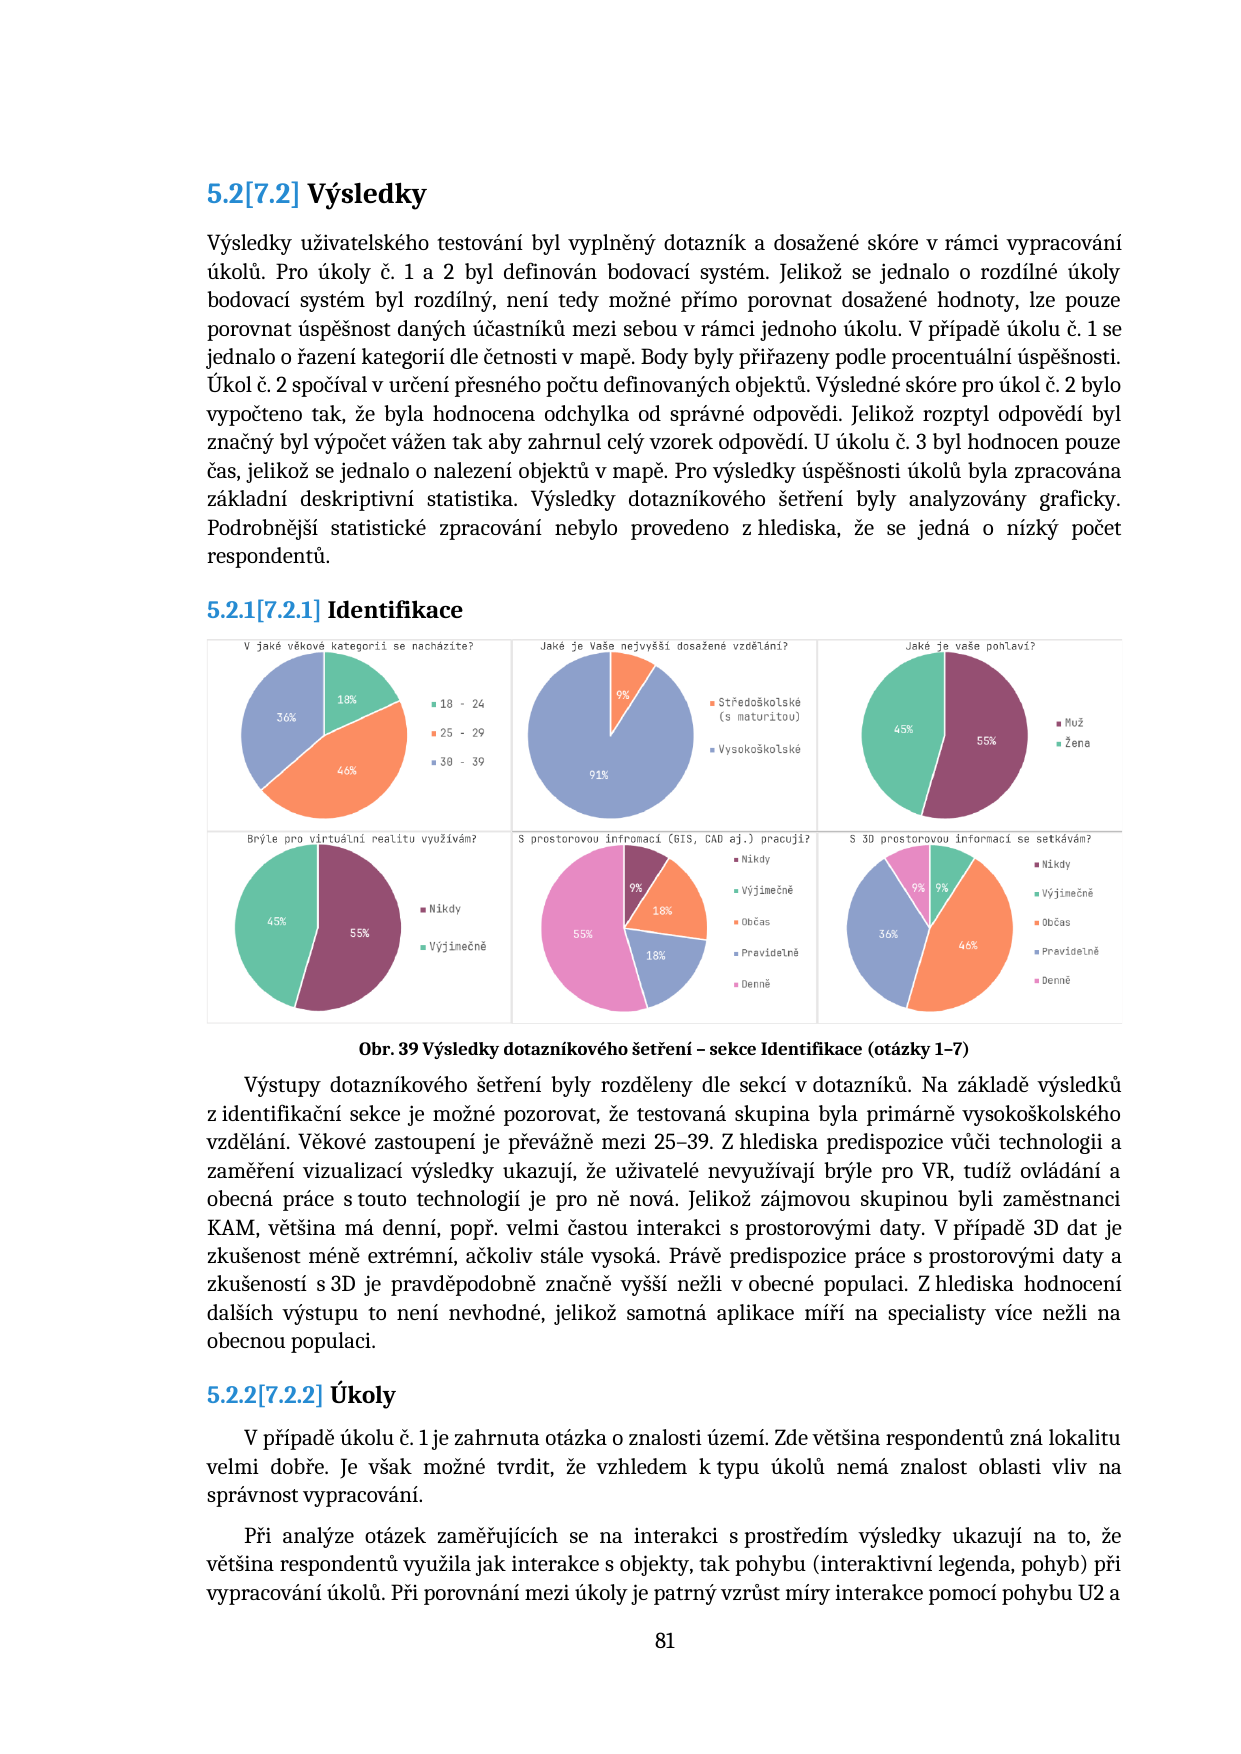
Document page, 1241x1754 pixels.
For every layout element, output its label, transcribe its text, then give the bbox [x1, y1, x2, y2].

subtitle Úkoly [207, 1381, 1122, 1410]
picture [206, 639, 1123, 1024]
subtitle Výsledky [207, 177, 1122, 211]
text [207, 1523, 1122, 1606]
text V případě úkolu č. 1 je zahrnuta otázka o znalosti území. Zde většina respondentů zná lokalitu velmi dobře. Je však možné tvrdit, že vzhledem k typu úkolů nemá znalost oblasti vliv na správnost vypracování. [207, 1425, 1122, 1508]
text Výsledky uživatelského testování byl vyplněný dotazník a dosažené skóre v rámci vypracování úkolů. Pro úkoly č. 1 a 2 byl definován bodovací systém. Jelikož se jednalo o rozdílné úkoly bodovací systém byl rozdílný, není tedy možné přímo porovnat dosažené hodnoty, lze pouze porovnat úspěšnost daných účastníků mezi sebou v rámci jednoho úkolu. V případě úkolu č. 1 se jednalo o řazení kategorií dle četnosti v mapě. Body byly přiřazeny podle procentuální úspěšnosti. Úkol č. 2 spočíval v určení přesného počtu definovaných objektů. Výsledné skóre pro úkol č. 2 bylo vypočteno tak, že byla hodnocena odchylka od správné odpovědi. Jelikož rozptyl odpovědí byl značný byl výpočet vážen tak aby zahrnul celý vzorek odpovědí. U úkolu č. 3 byl hodnocen pouze čas, jelikož se jednalo o nalezení objektů v mapě. Pro výsledky úspěšnosti úkolů byla zpracována základní deskriptivní statistika. Výsledky dotazníkového šetření byly analyzovány graficky. Podrobnější statistické zpracování nebylo provedeno z hlediska, že se jedná o nízký počet respondentů. [207, 230, 1122, 569]
subtitle Identifikace [207, 596, 1122, 625]
text Výstupy dotazníkového šetření byly rozděleny dle sekcí v dotazníků. Na základě výsledků z identifikační sekce je možné pozorovat, že testovaná skupina byla primárně vysokoškolského vzdělání. Věkové zastoupení je převážně mezi 25–39. Z hlediska predispozice vůči technologii a zaměření vizualizací výsledky ukazují, že uživatelé nevyužívají brýle pro VR, tudíž ovládání a obecná práce s touto technologií je pro ně nová. Jelikož zájmovou skupinou byli zaměstnanci KAM, většina má denní, popř. velmi častou interakci s prostorovými daty. V případě 3D dat je zkušenost méně extrémní, ačkoliv stále vysoká. Právě predispozice práce s prostorovými daty a zkušeností s 3D je pravděpodobně značně vyšší nežli v obecné populaci. Z hlediska hodnocení dalších výstupu to není nevhodné, jelikož samotná aplikace míří na specialisty více nežli na obecnou populaci. [207, 1072, 1122, 1354]
